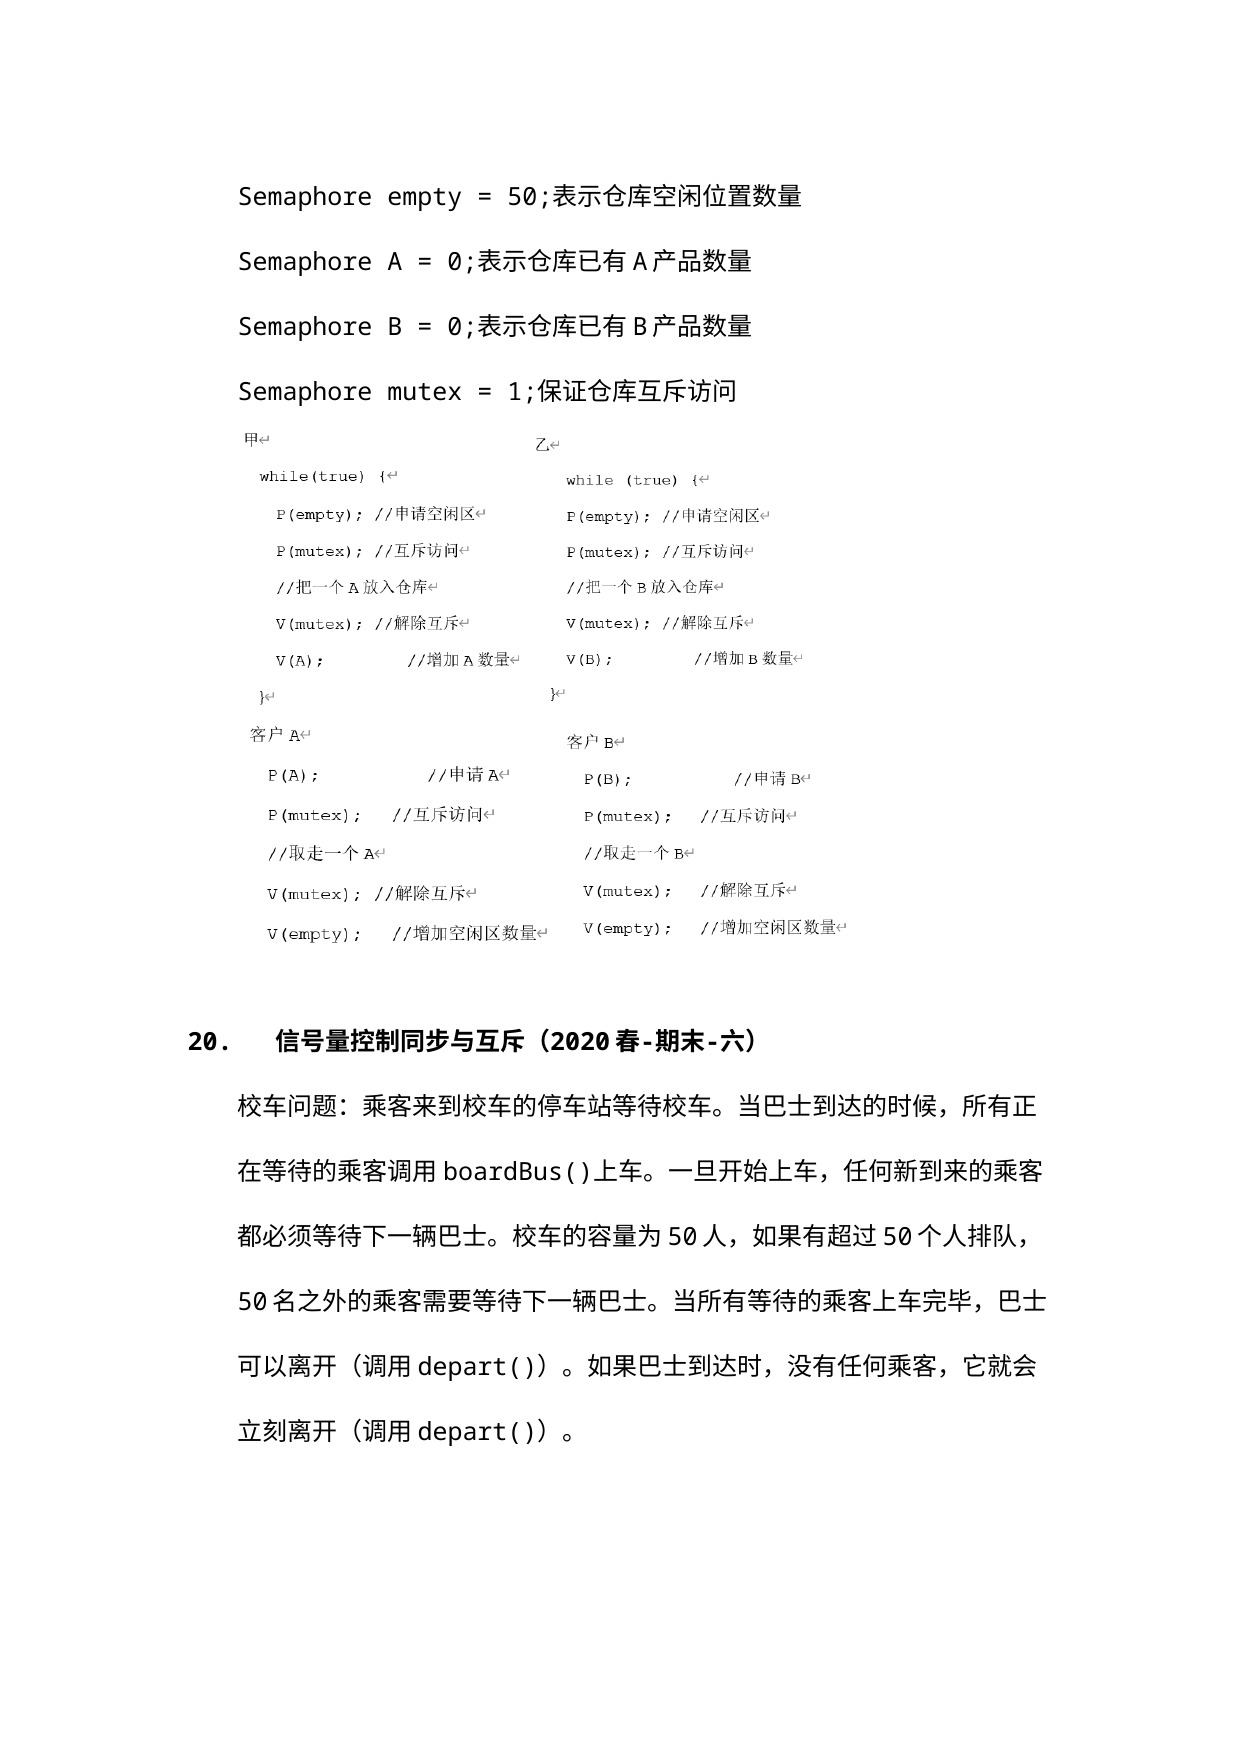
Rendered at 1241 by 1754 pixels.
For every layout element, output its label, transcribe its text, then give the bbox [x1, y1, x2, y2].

text Semaphore empty = 50;表示仓库空闲位置数量 [237, 162, 1053, 227]
picture [237, 422, 808, 712]
text Semaphore B = 0;表示仓库已有B产品数量 [237, 292, 1053, 357]
picture [237, 714, 850, 954]
text 校车问题：乘客来到校车的停车站等待校车。当巴士到达的时候，所有正在等待的乘客调用 boardBus()上车。一旦开始上车，任何新到来的乘客都必须等待下一辆巴士。校车的容量为50人，如果有超过50个人排队，50名之外的乘客需要等待下一辆巴士。当所有等待的乘客上车完毕，巴士可以离开（调用depart()）。如果巴士到达时，没有任何乘客，它就会立刻离开（调用depart()）。 [237, 1072, 1053, 1462]
list 信号量控制同步与互斥（2020春-期末-六） [187, 1007, 1053, 1072]
text Semaphore mutex = 1;保证仓库互斥访问 [237, 357, 1053, 422]
text Semaphore A = 0;表示仓库已有A产品数量 [237, 227, 1053, 292]
